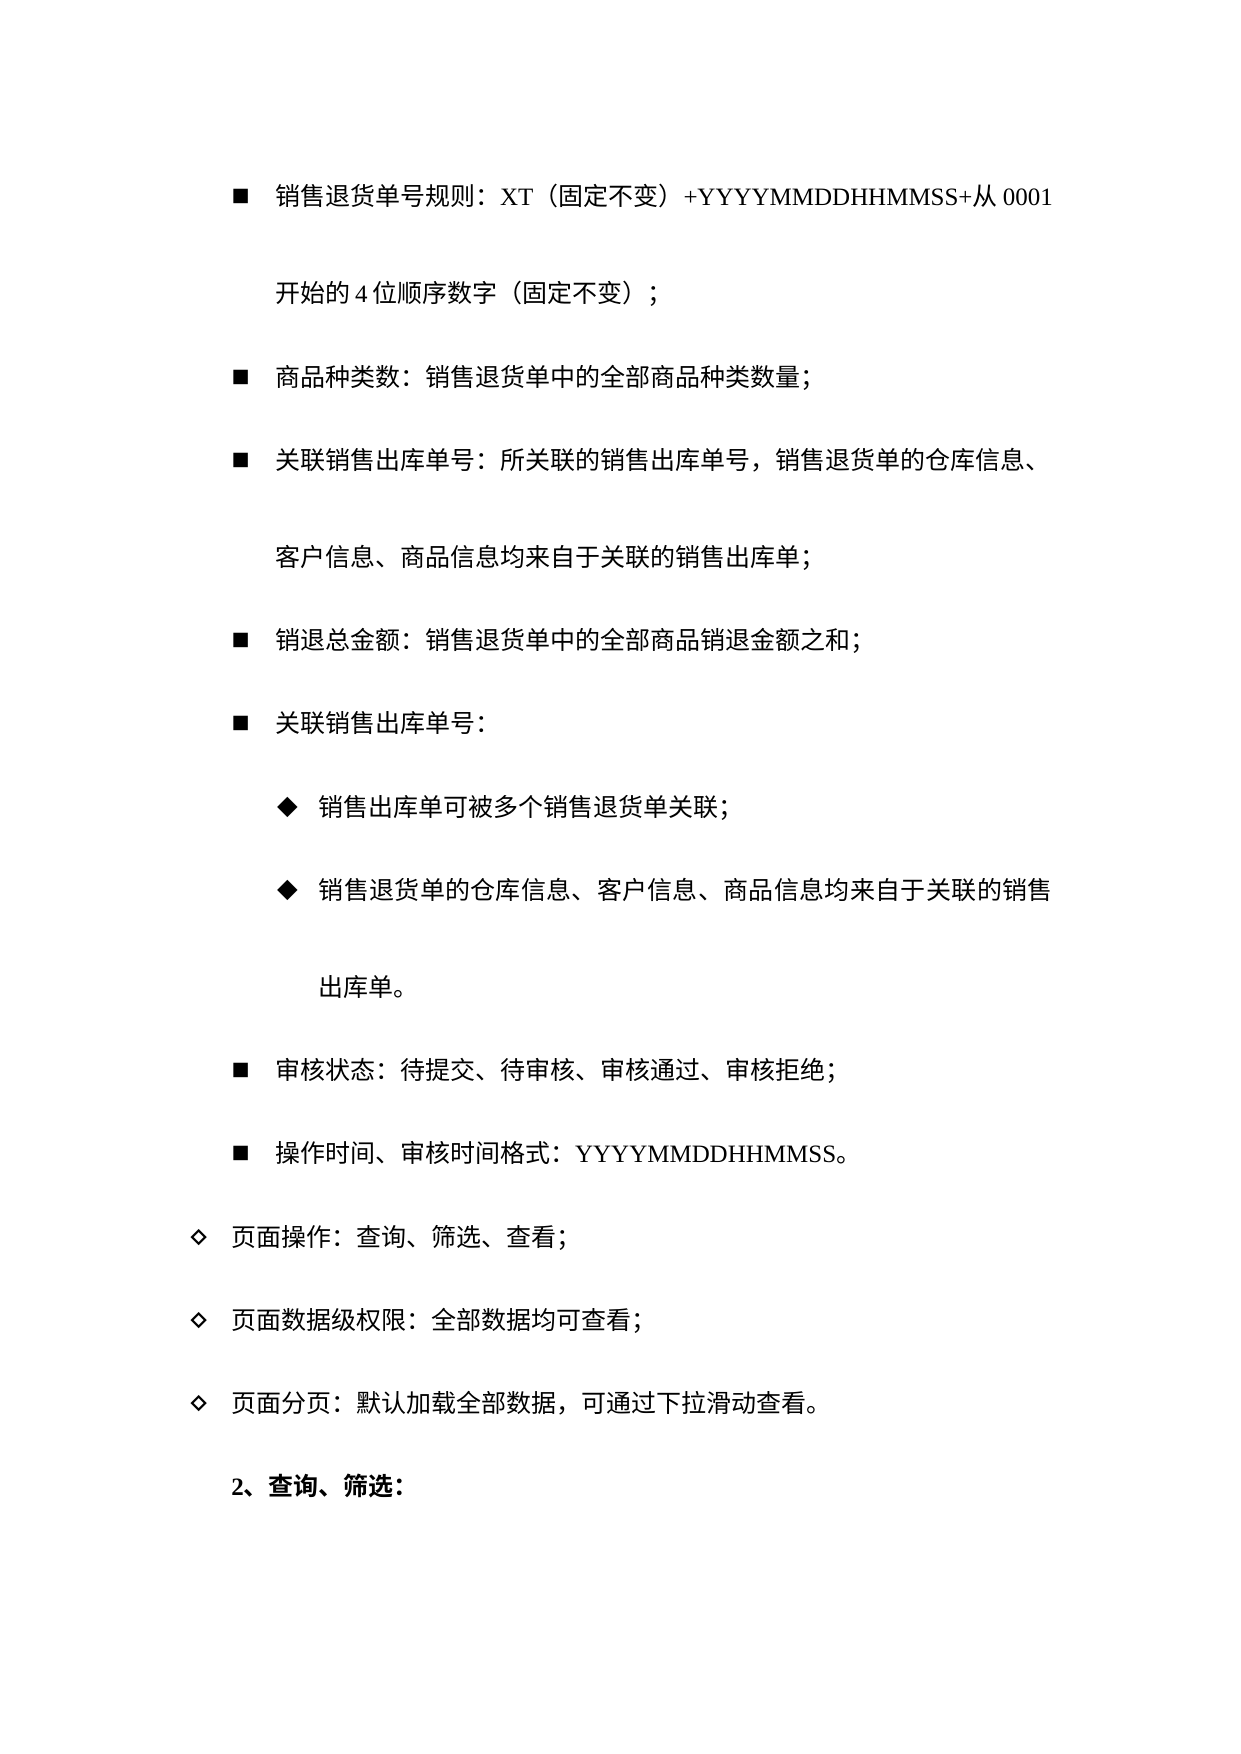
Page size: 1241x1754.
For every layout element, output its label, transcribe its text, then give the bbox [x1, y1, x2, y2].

list 页面分页：默认加载全部数据，可通过下拉滑动查看。 [187, 1369, 1053, 1434]
list 关联销售出库单号： [231, 689, 1053, 754]
list 页面操作：查询、筛选、查看； [187, 1203, 1053, 1268]
list 销退总金额：销售退货单中的全部商品销退金额之和； [231, 606, 1053, 671]
list 销售退货单号规则：XT（固定不变）+YYYYMMDDHHMMSS+从0001开始的4位顺序数字（固定不变）； [231, 162, 1053, 324]
list 商品种类数：销售退货单中的全部商品种类数量； [231, 343, 1053, 408]
list 审核状态：待提交、待审核、审核通过、审核拒绝； [231, 1036, 1053, 1101]
list 关联销售出库单号：所关联的销售出库单号，销售退货单的仓库信息、客户信息、商品信息均来自于关联的销售出库单； [231, 426, 1053, 588]
list 页面数据级权限：全部数据均可查看； [187, 1286, 1053, 1351]
list 操作时间、审核时间格式：YYYYMMDDHHMMSS。 [231, 1119, 1053, 1184]
list 销售退货单的仓库信息、客户信息、商品信息均来自于关联的销售出库单。 [275, 856, 1053, 1018]
list 销售出库单可被多个销售退货单关联； [275, 773, 1053, 838]
text 2、查询、筛选： [231, 1452, 1053, 1517]
